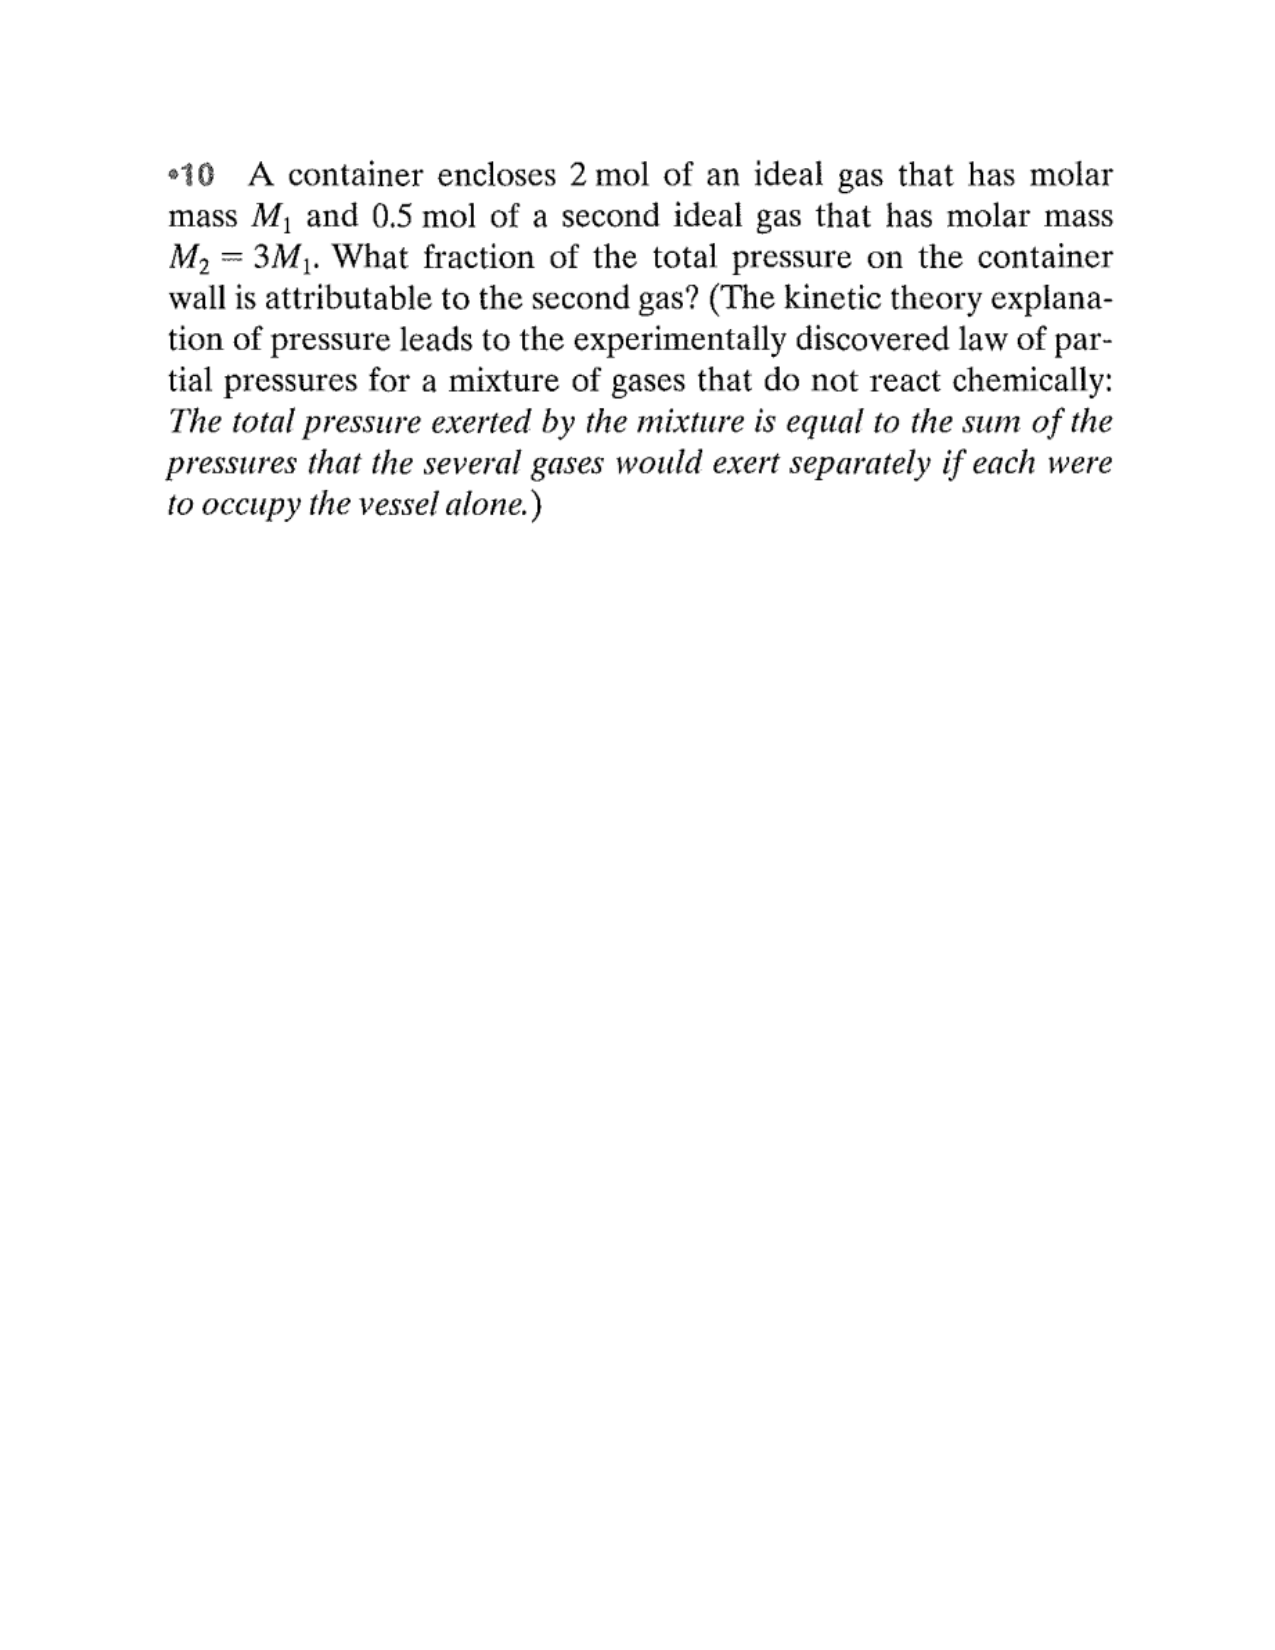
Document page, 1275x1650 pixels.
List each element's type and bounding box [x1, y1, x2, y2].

picture [150, 150, 1125, 529]
